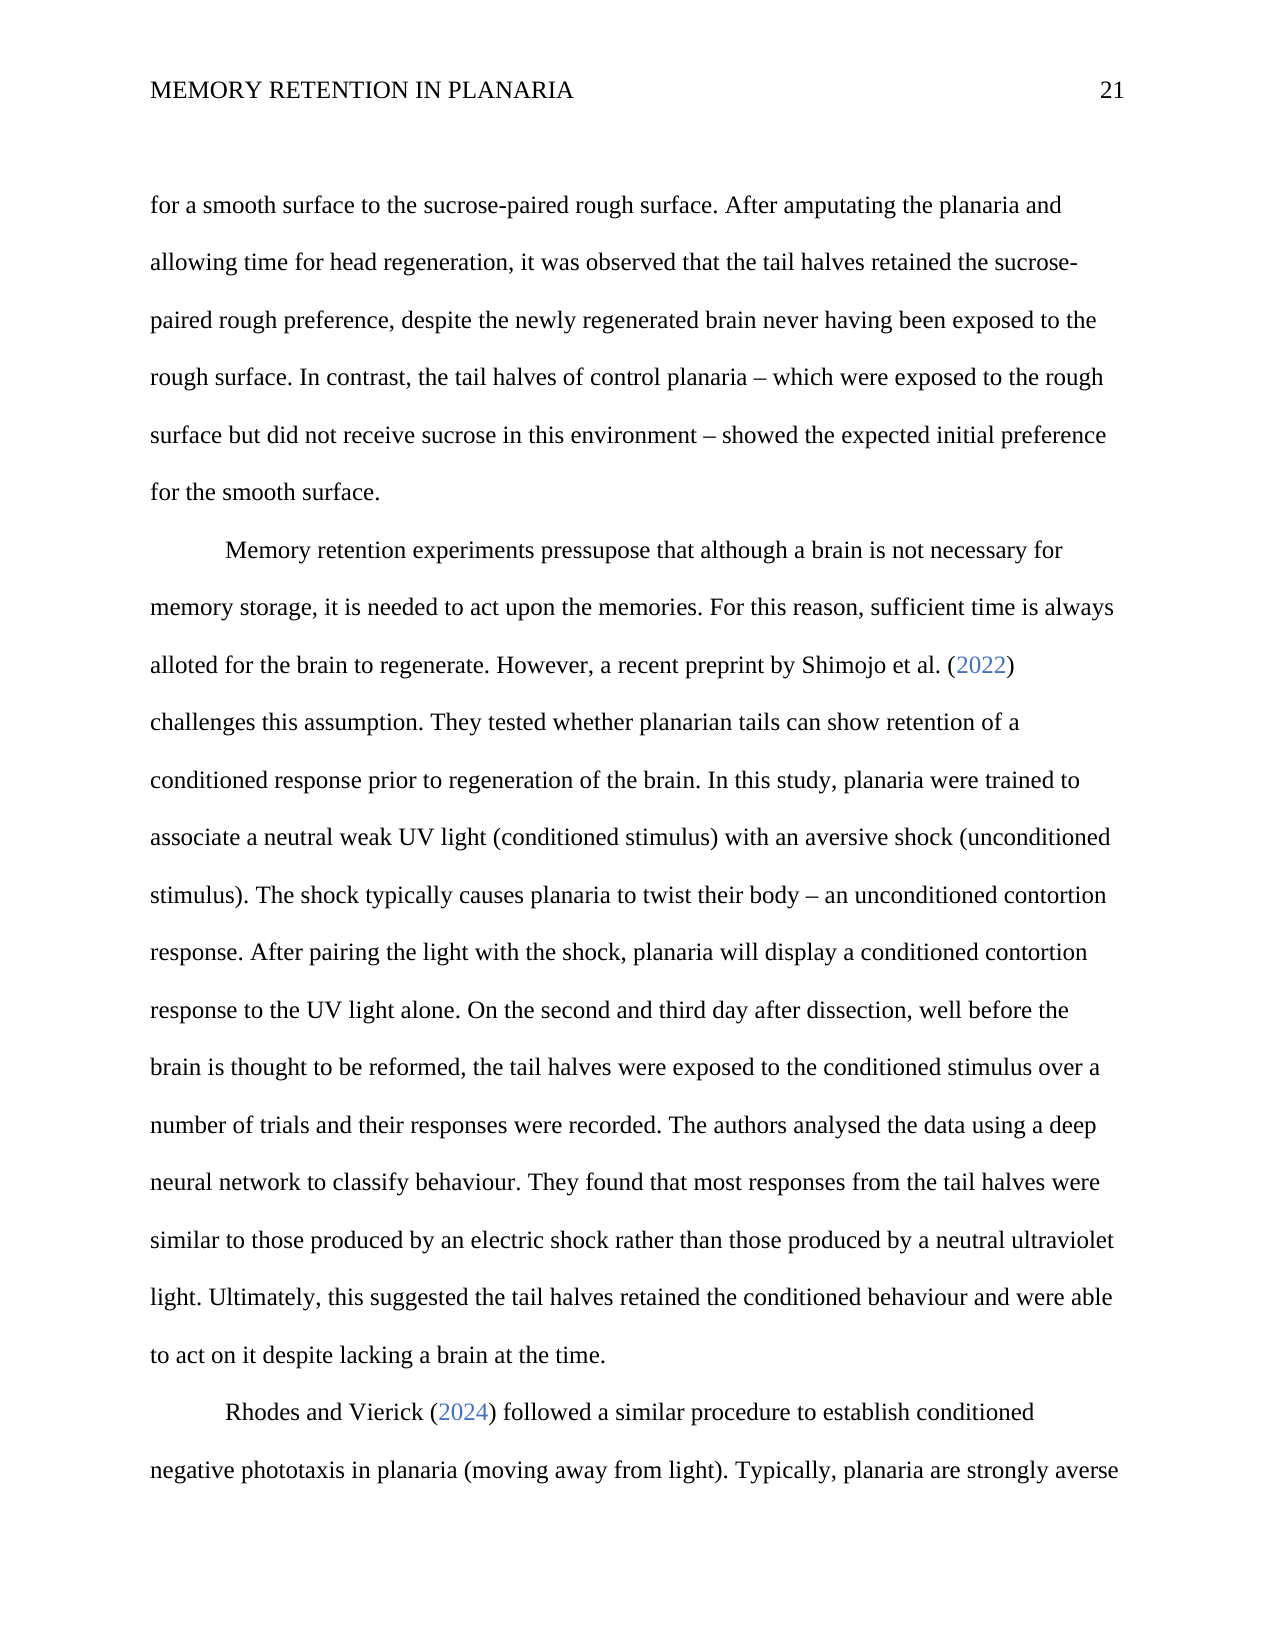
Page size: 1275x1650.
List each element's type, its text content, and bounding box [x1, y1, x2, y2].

text Memory retention experiments pressupose that although a brain is not necessary for memory storage, it is needed to act upon the memories. For this reason, sufficient time is always alloted for the brain to regenerate. However, a recent preprint by Shimojo et al. (2022) challenges this assumption. They tested whether planarian tails can show retention of a conditioned response prior to regeneration of the brain. In this study, planaria were trained to associate a neutral weak UV light (conditioned stimulus) with an aversive shock (unconditioned stimulus). The shock typically causes planaria to twist their body – an unconditioned contortion response. After pairing the light with the shock, planaria will display a conditioned contortion response to the UV light alone. On the second and third day after dissection, well before the brain is thought to be reformed, the tail halves were exposed to the conditioned stimulus over a number of trials and their responses were recorded. The authors analysed the data using a deep neural network to classify behaviour. They found that most responses from the tail halves were similar to those produced by an electric shock rather than those produced by a neutral ultraviolet light. Ultimately, this suggested the tail halves retained the conditioned behaviour and were able to act on it despite lacking a brain at the time. [150, 535, 1125, 1369]
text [150, 190, 1125, 506]
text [150, 1397, 1125, 1484]
